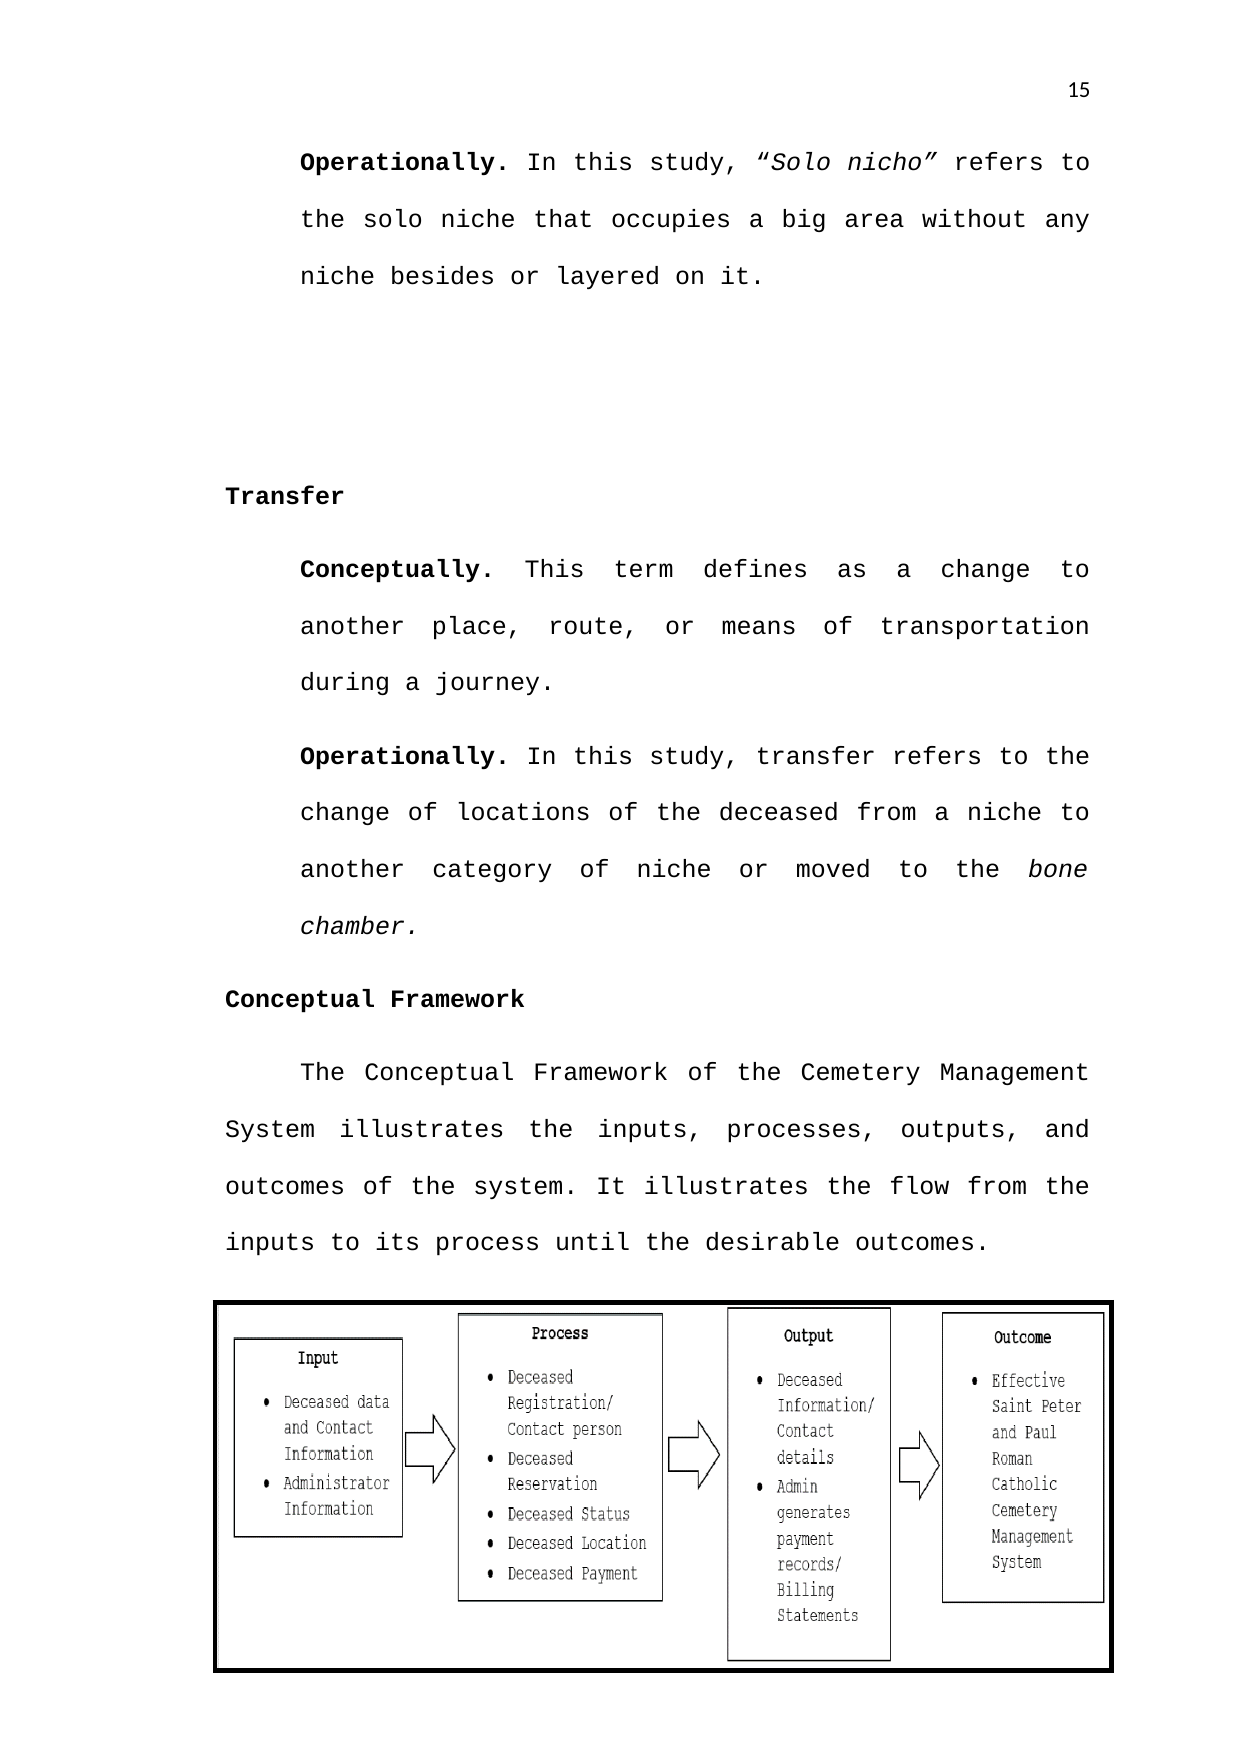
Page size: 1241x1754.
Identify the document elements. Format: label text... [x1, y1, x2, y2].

text The Conceptual Framework of the Cemetery Management System illustrates the inputs, processes, outputs, and outcomes of the system. It illustrates the flow from the inputs to its process until the desirable outcomes. [225, 1060, 1090, 1258]
text Operationally. In this study, transfer refers to the change of locations of the deceased from a niche to another category of niche or moved to the bone chamber. [300, 743, 1090, 942]
text Transfer [225, 483, 1090, 512]
text Conceptually. This term defines as a change to another place, route, or means of transportation during a journey. [300, 557, 1090, 698]
text Operationally. In this study, “Solo nicho” refers to the solo niche that occupies a big area without any niche besides or layered on it. [300, 150, 1090, 292]
picture [217, 1305, 1109, 1668]
text Conceptual Framework [225, 987, 1090, 1015]
